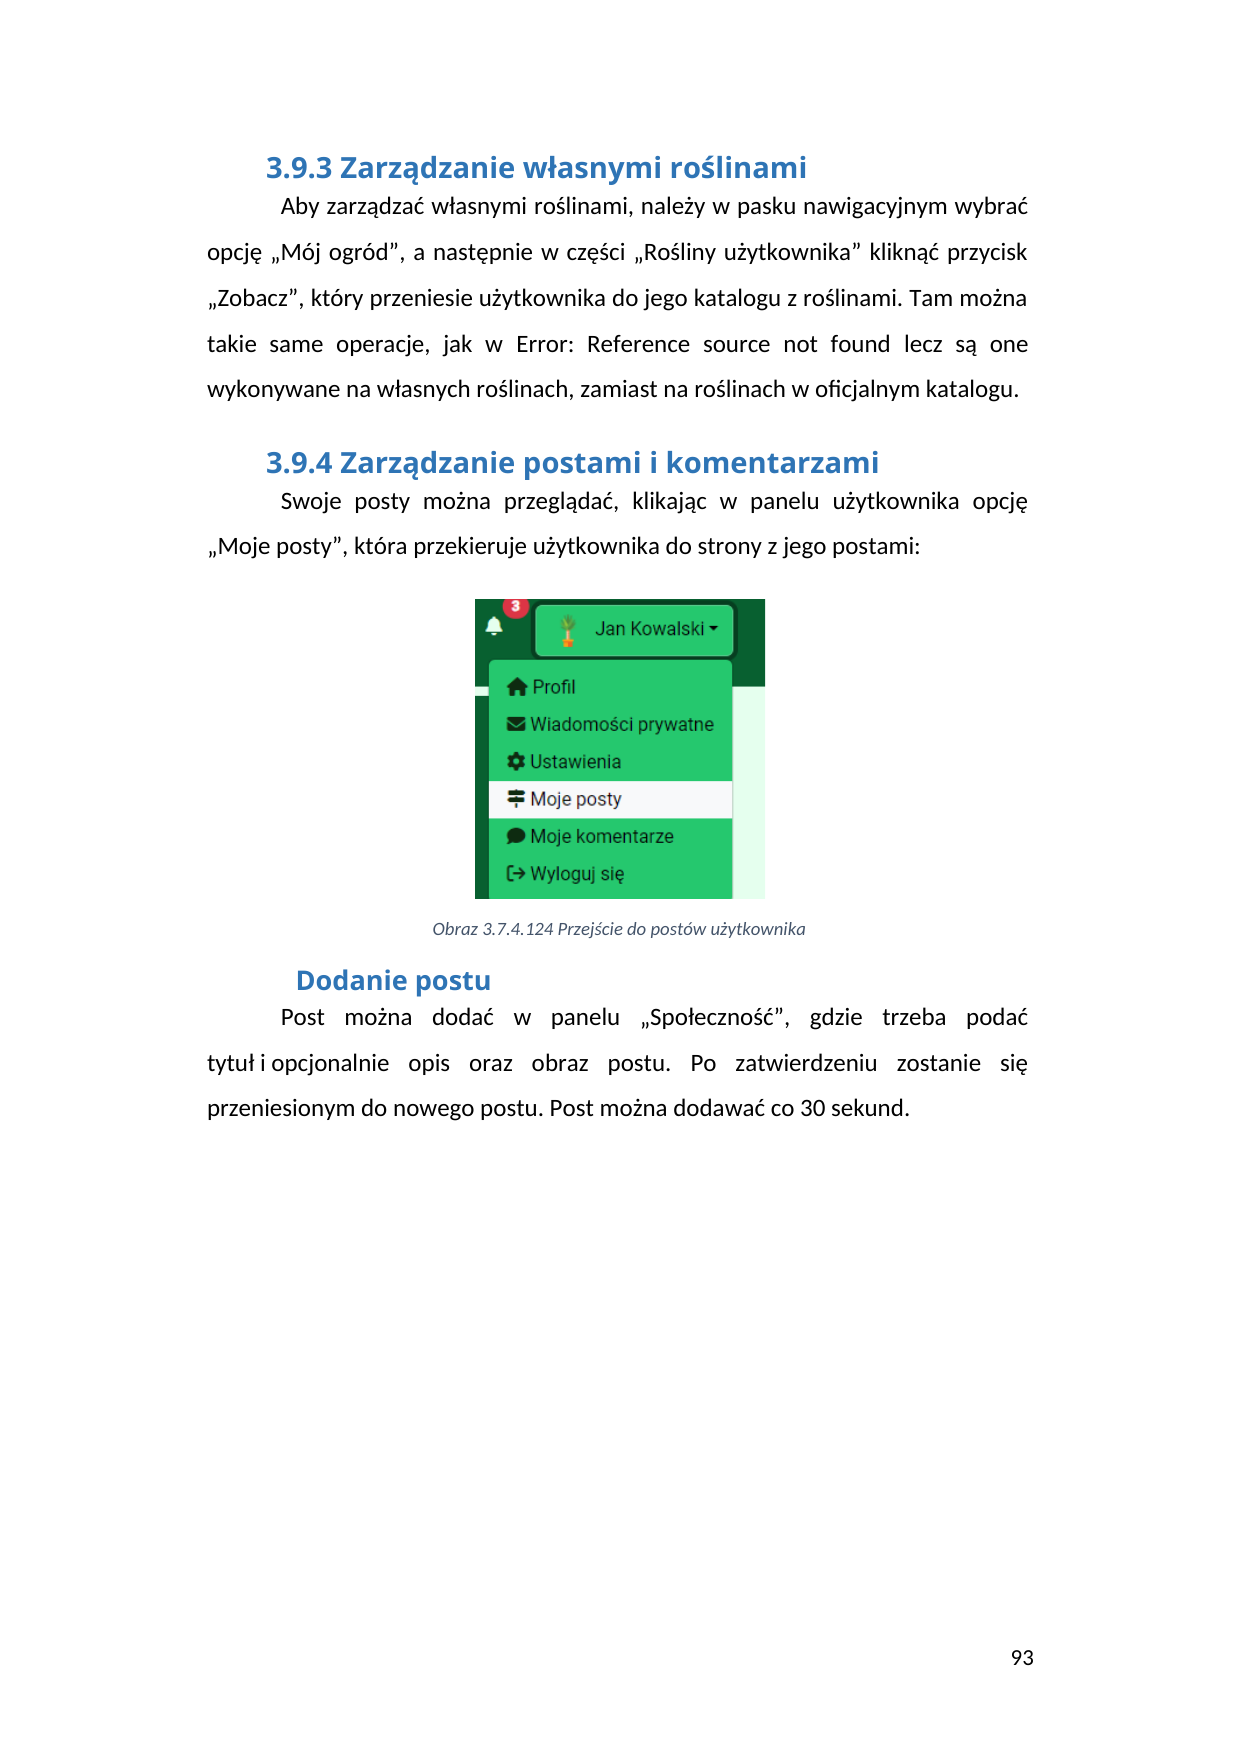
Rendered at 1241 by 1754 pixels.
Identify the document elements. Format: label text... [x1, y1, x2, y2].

text Post można dodać w panelu „Społeczność”, gdzie trzeba podać tytuł i opcjonalnie opis oraz obraz postu. Po zatwierdzeniu zostanie się przeniesionym do nowego postu. Post można dodawać co 30 sekund. [207, 1001, 1029, 1123]
picture [475, 599, 766, 899]
subtitle Zarządzanie własnymi roślinami [236, 148, 1033, 187]
subtitle Zarządzanie postami i komentarzami [236, 442, 1033, 482]
subtitle Dodanie postu [295, 961, 1033, 998]
text Swoje posty można przeglądać, klikając w panelu użytkownika opcję „Moje posty”, która przekieruje użytkownika do strony z jego postami: [207, 485, 1029, 561]
